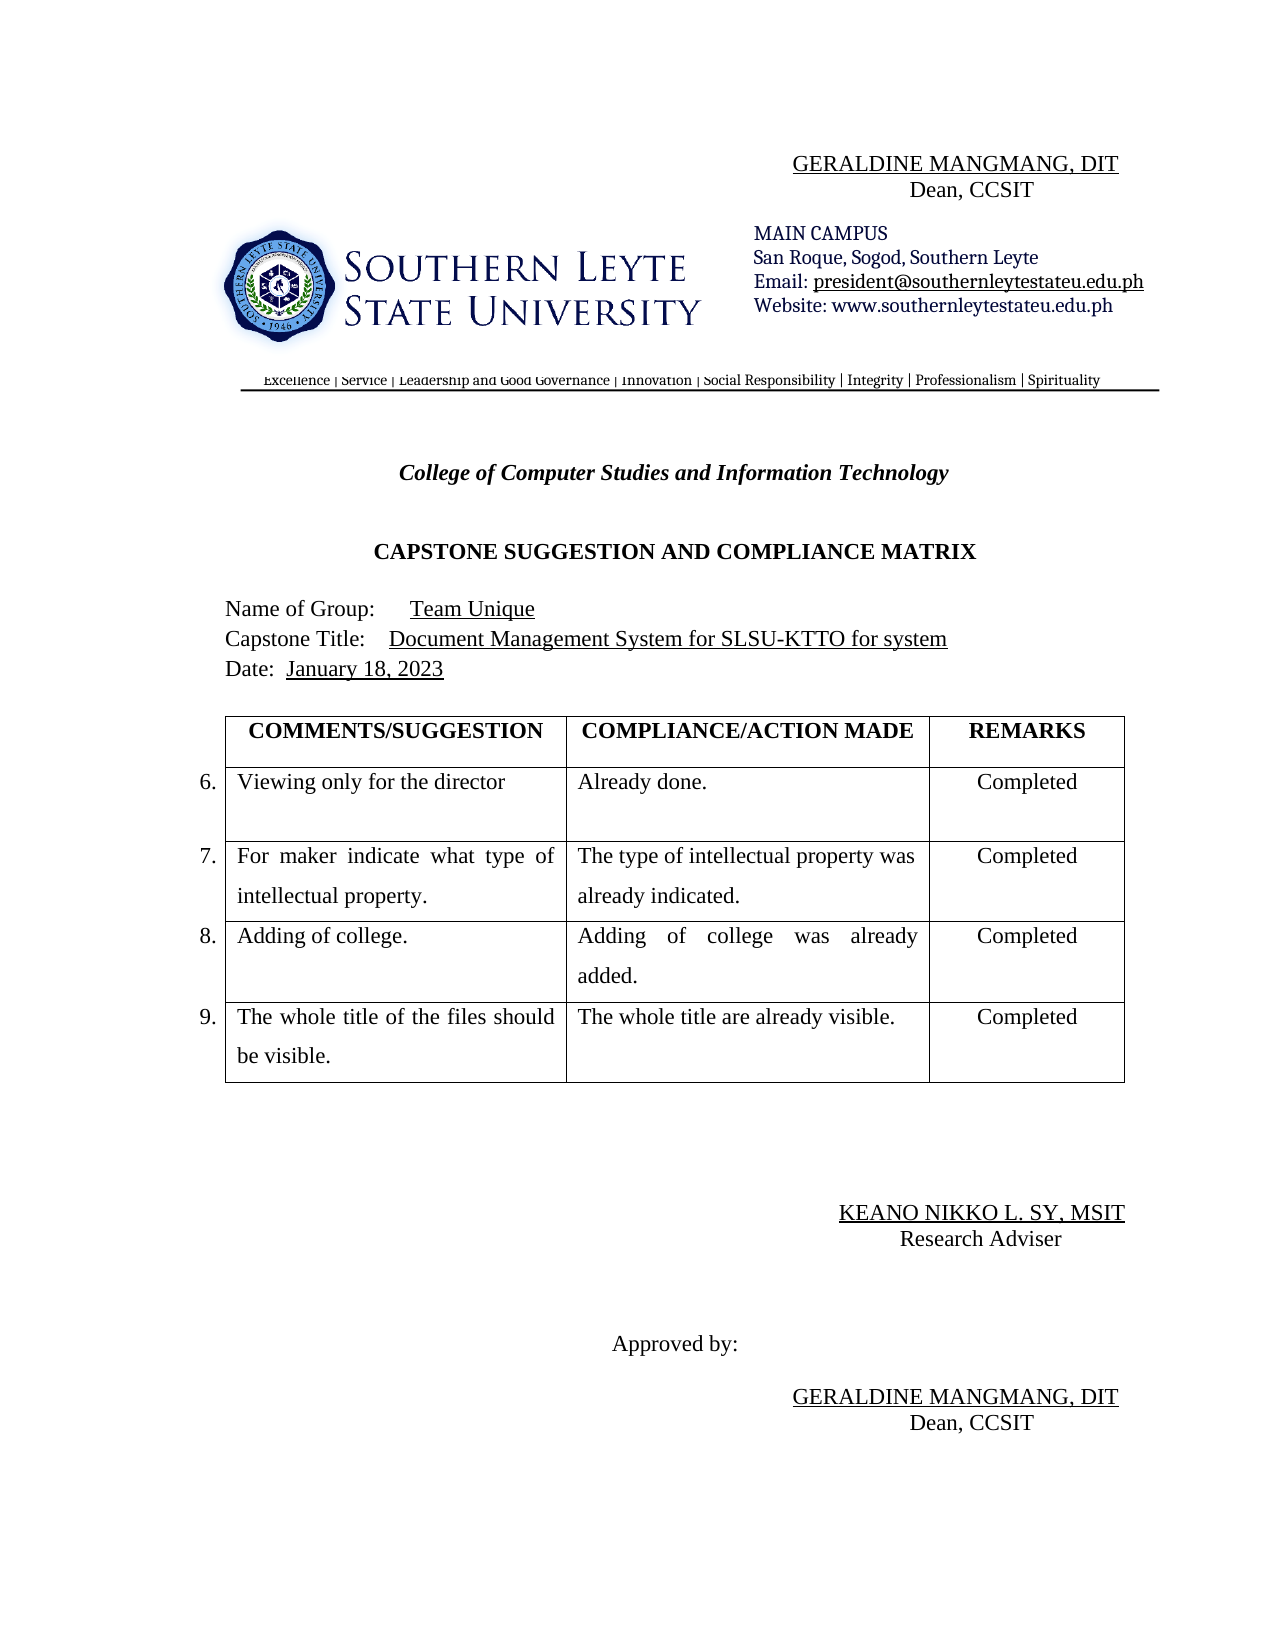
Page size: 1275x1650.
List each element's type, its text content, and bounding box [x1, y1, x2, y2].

text Dean, CCSIT [225, 176, 1125, 203]
text GERALDINE MANGMANG, DIT [225, 150, 1125, 176]
table_cell The type of intellectual property was already indicated. [567, 842, 929, 921]
table_cell Adding of college was already added. [567, 922, 929, 1002]
table_header COMPLIANCE/ACTION MADE [567, 717, 929, 767]
table_cell Adding of college. [226, 922, 566, 1002]
table_cell Viewing only for the director [226, 768, 566, 841]
text Research Adviser [225, 1225, 1125, 1251]
table_cell The whole title are already visible. [567, 1003, 929, 1082]
text Approved by: [225, 1330, 1125, 1357]
text KEANO NIKKO L. SY, MSIT [225, 1199, 1125, 1225]
table_header REMARKS [930, 717, 1124, 767]
table_cell For maker indicate what type of intellectual property. [226, 842, 566, 921]
text Name of Group: Team Unique [225, 595, 1125, 621]
text Capstone Title: Document Management System for SLSU-KTTO for system [225, 625, 1125, 652]
text CAPSTONE SUGGESTION AND COMPLIANCE MATRIX [225, 538, 1125, 565]
table_cell The whole title of the files should be visible. [226, 1003, 566, 1082]
picture [197, 199, 719, 377]
table_header COMMENTS/SUGGESTION [226, 717, 566, 767]
table_cell Already done. [567, 768, 929, 841]
text Date: January 18, 2023 [225, 655, 1125, 682]
table_cell Completed [930, 842, 1124, 921]
text College of Computer Studies and Information Technology [225, 459, 1125, 486]
text Dean, CCSIT [225, 1409, 1125, 1436]
text GERALDINE MANGMANG, DIT [225, 1383, 1125, 1409]
table_cell Completed [930, 768, 1124, 841]
table_cell Completed [930, 1003, 1124, 1082]
table_cell Completed [930, 922, 1124, 1002]
